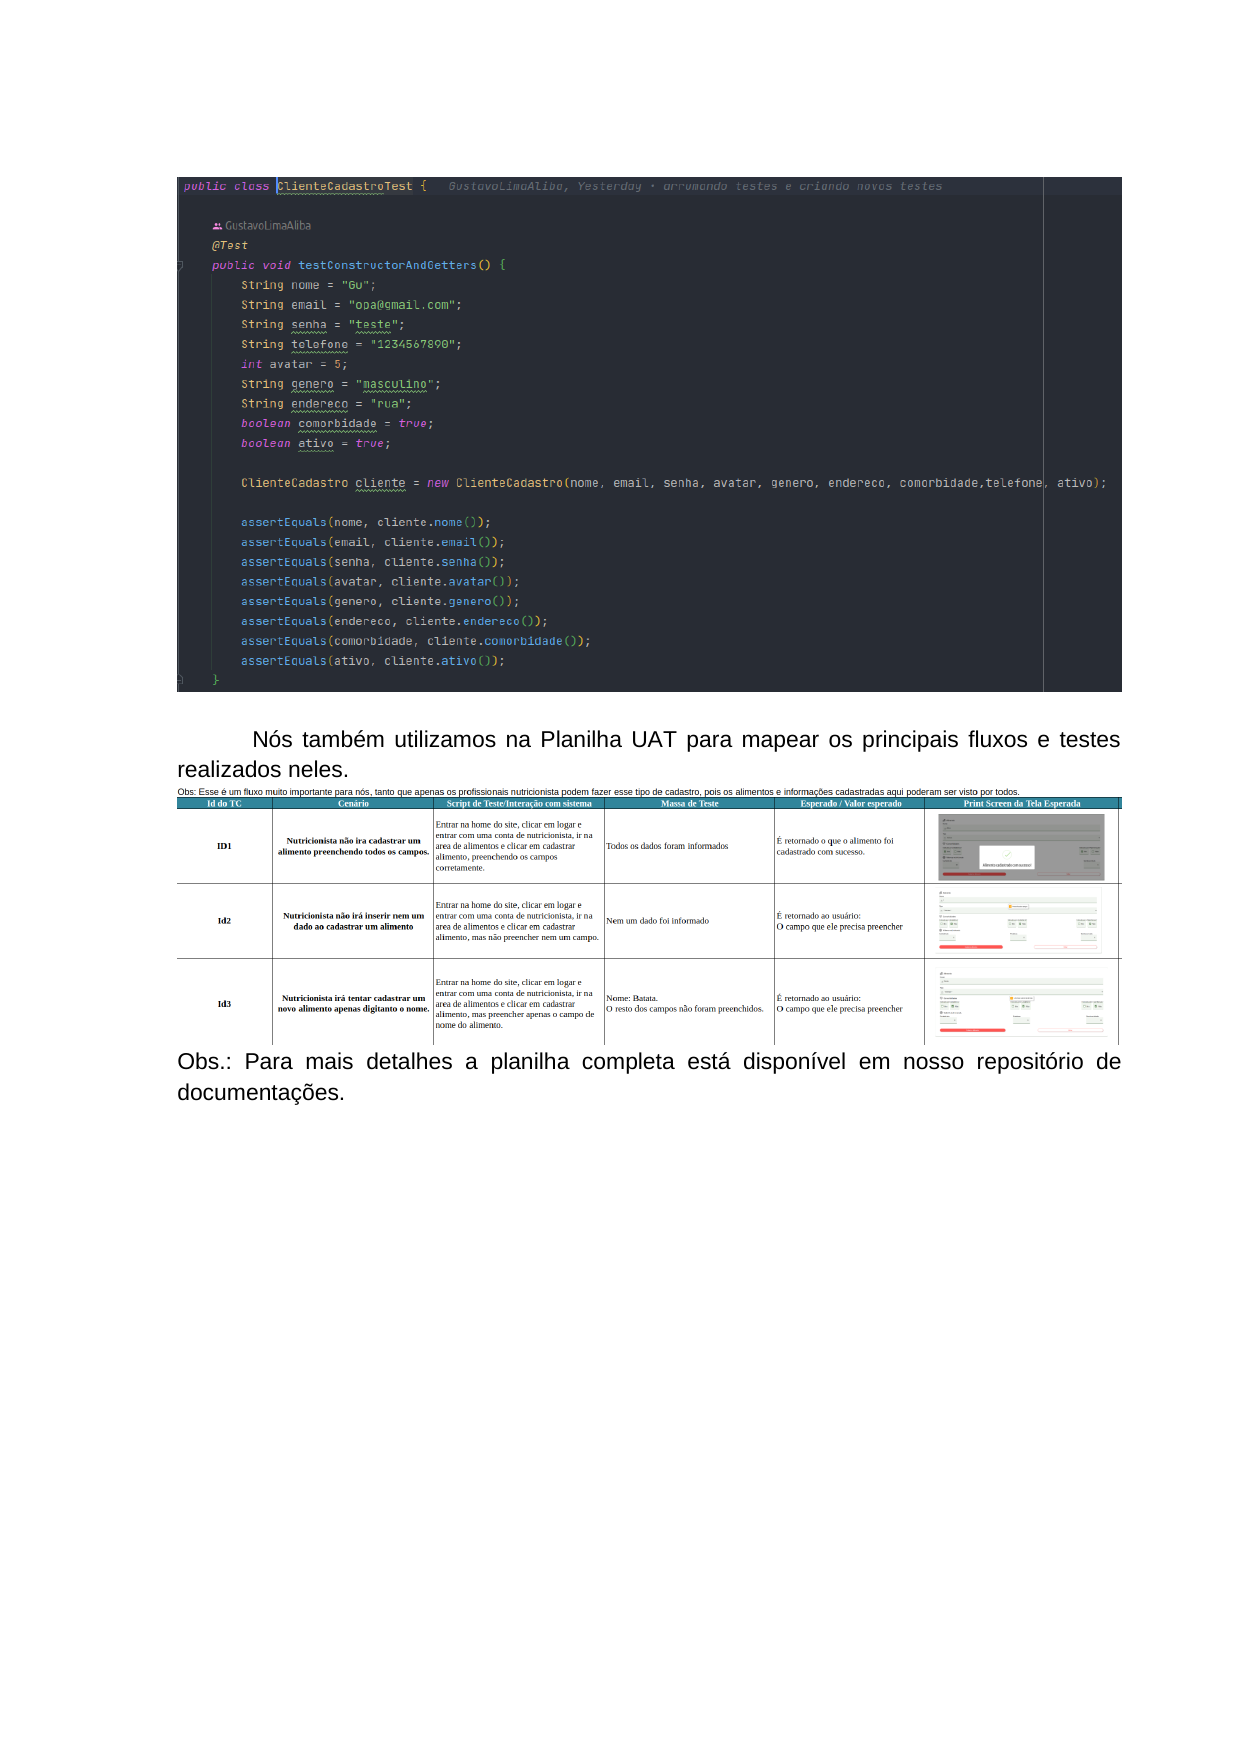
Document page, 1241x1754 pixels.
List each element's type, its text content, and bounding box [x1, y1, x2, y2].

picture [177, 786, 1122, 1045]
picture [177, 177, 1122, 692]
text Nós também utilizamos na Planilha UAT para mapear os principais fluxos e testes realizados neles. [177, 726, 1122, 782]
text Obs.: Para mais detalhes a planilha completa está disponível em nosso repositório de documentações. [177, 1048, 1122, 1105]
